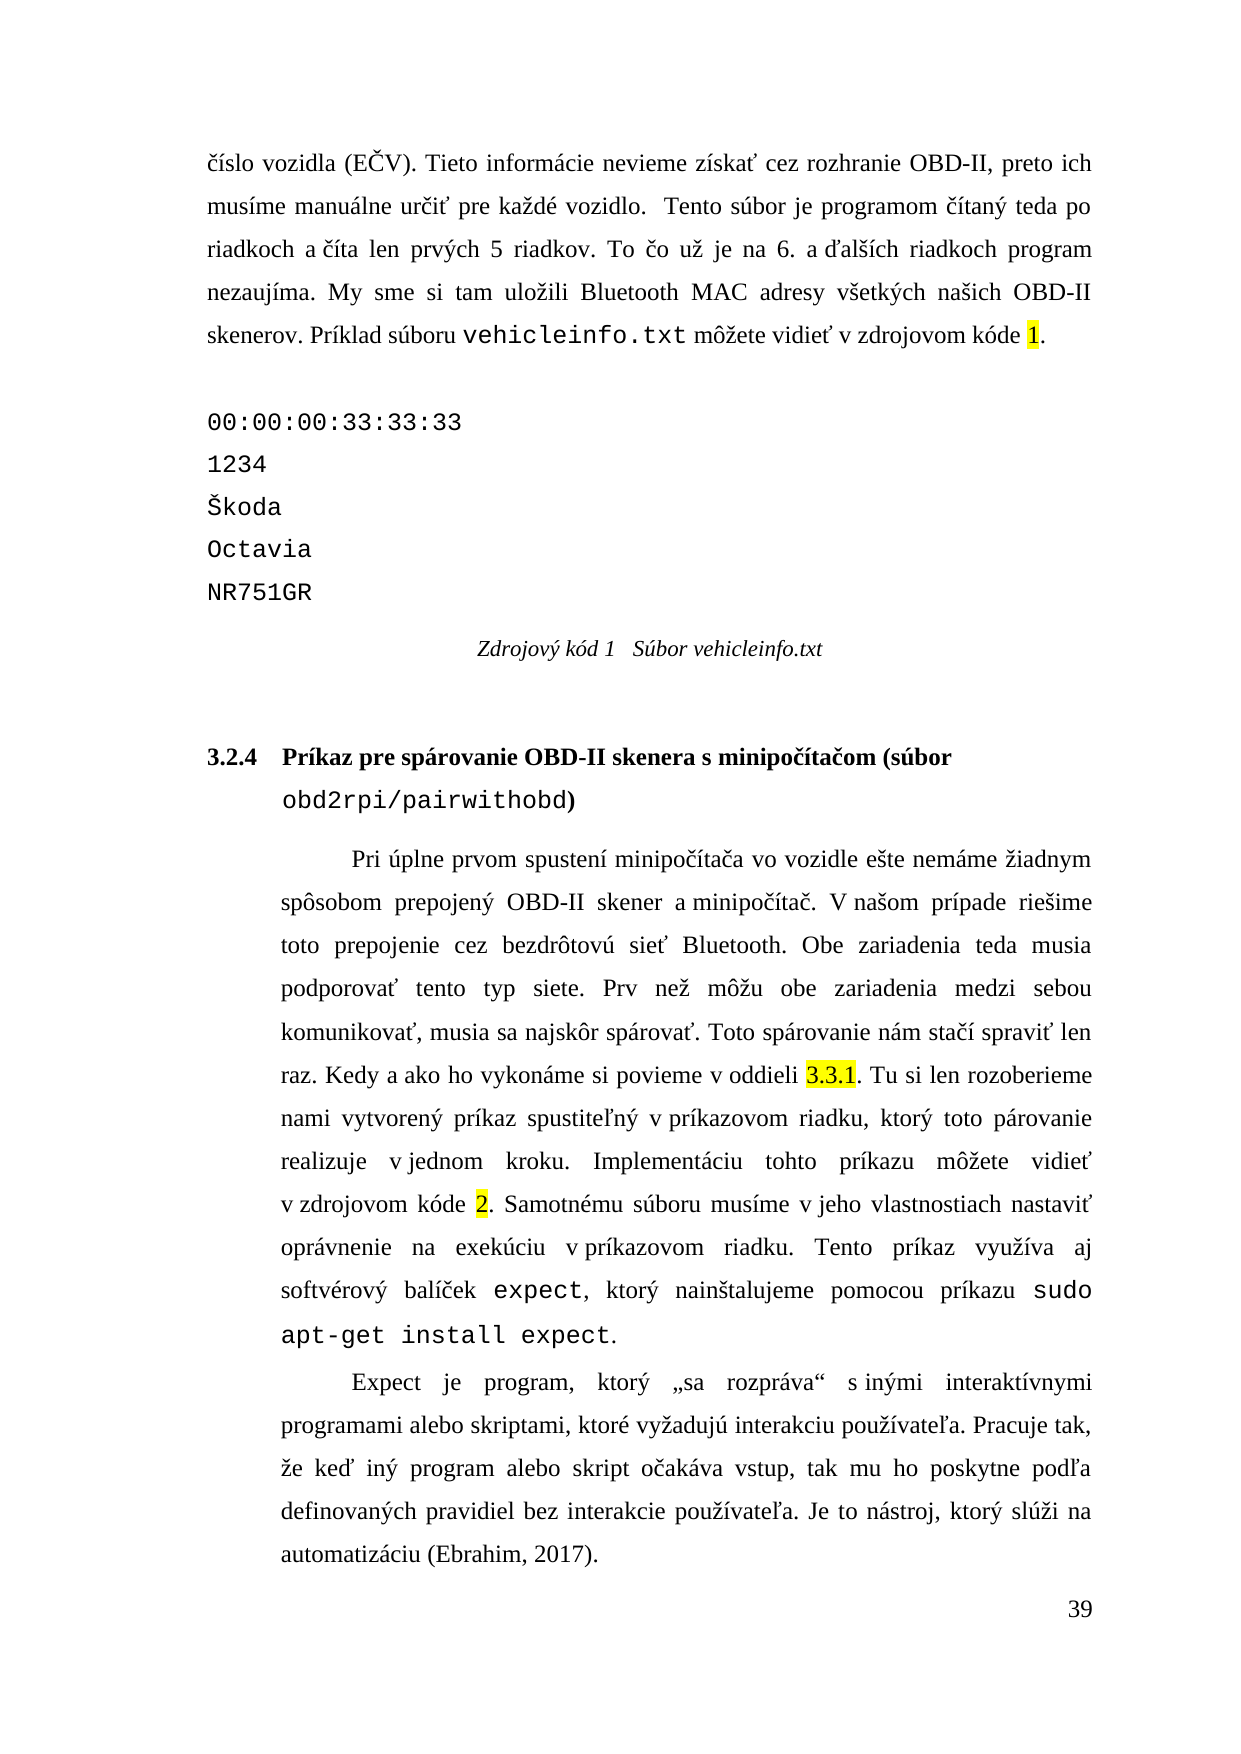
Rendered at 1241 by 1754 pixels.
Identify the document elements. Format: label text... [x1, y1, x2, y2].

text Expect je program, ktorý „sa rozpráva“ s inými interaktívnymi programami alebo skriptami, ktoré vyžadujú interakciu používateľa. Pracuje tak, že keď iný program alebo skript očakáva vstup, tak mu ho poskytne podľa definovaných pravidiel bez interakcie používateľa. Je to nástroj, ktorý slúži na automatizáciu . [281, 1367, 1092, 1568]
text 1234 [207, 452, 1092, 480]
text Octavia [207, 537, 1092, 565]
text Pri úplne prvom spustení minipočítača vo vozidle ešte nemáme žiadnym spôsobom prepojený OBD-II skener a minipočítač. V našom prípade riešime toto prepojenie cez bezdrôtovú sieť Bluetooth. Obe zariadenia teda musia podporovať tento typ siete. Prv než môžu obe zariadenia medzi sebou komunikovať, musia sa najskôr spárovať. Toto spárovanie nám stačí spraviť len raz. Kedy a ako ho vykonáme si povieme v oddieli 3.3.1. Tu si len rozoberieme nami vytvorený príkaz spustiteľný v príkazovom riadku, ktorý toto párovanie realizuje v jednom kroku. Implementáciu tohto príkazu môžete vidieť v zdrojovom kóde 2. Samotnému súboru musíme v jeho vlastnostiach nastaviť oprávnenie na exekúciu v príkazovom riadku. Tento príkaz využíva aj softvérový balíček expect, ktorý nainštalujeme pomocou príkazu sudo apt-get install expect. [281, 844, 1092, 1351]
text 00:00:00:33:33:33 [207, 409, 1092, 438]
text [207, 148, 1092, 351]
text NR751GR [207, 579, 1092, 608]
subtitle 3.2.4 Príkaz pre spárovanie OBD-II skenera s minipočítačom (súbor obd2rpi/pairwithobd) [207, 742, 1092, 816]
text Škoda [207, 494, 1092, 523]
